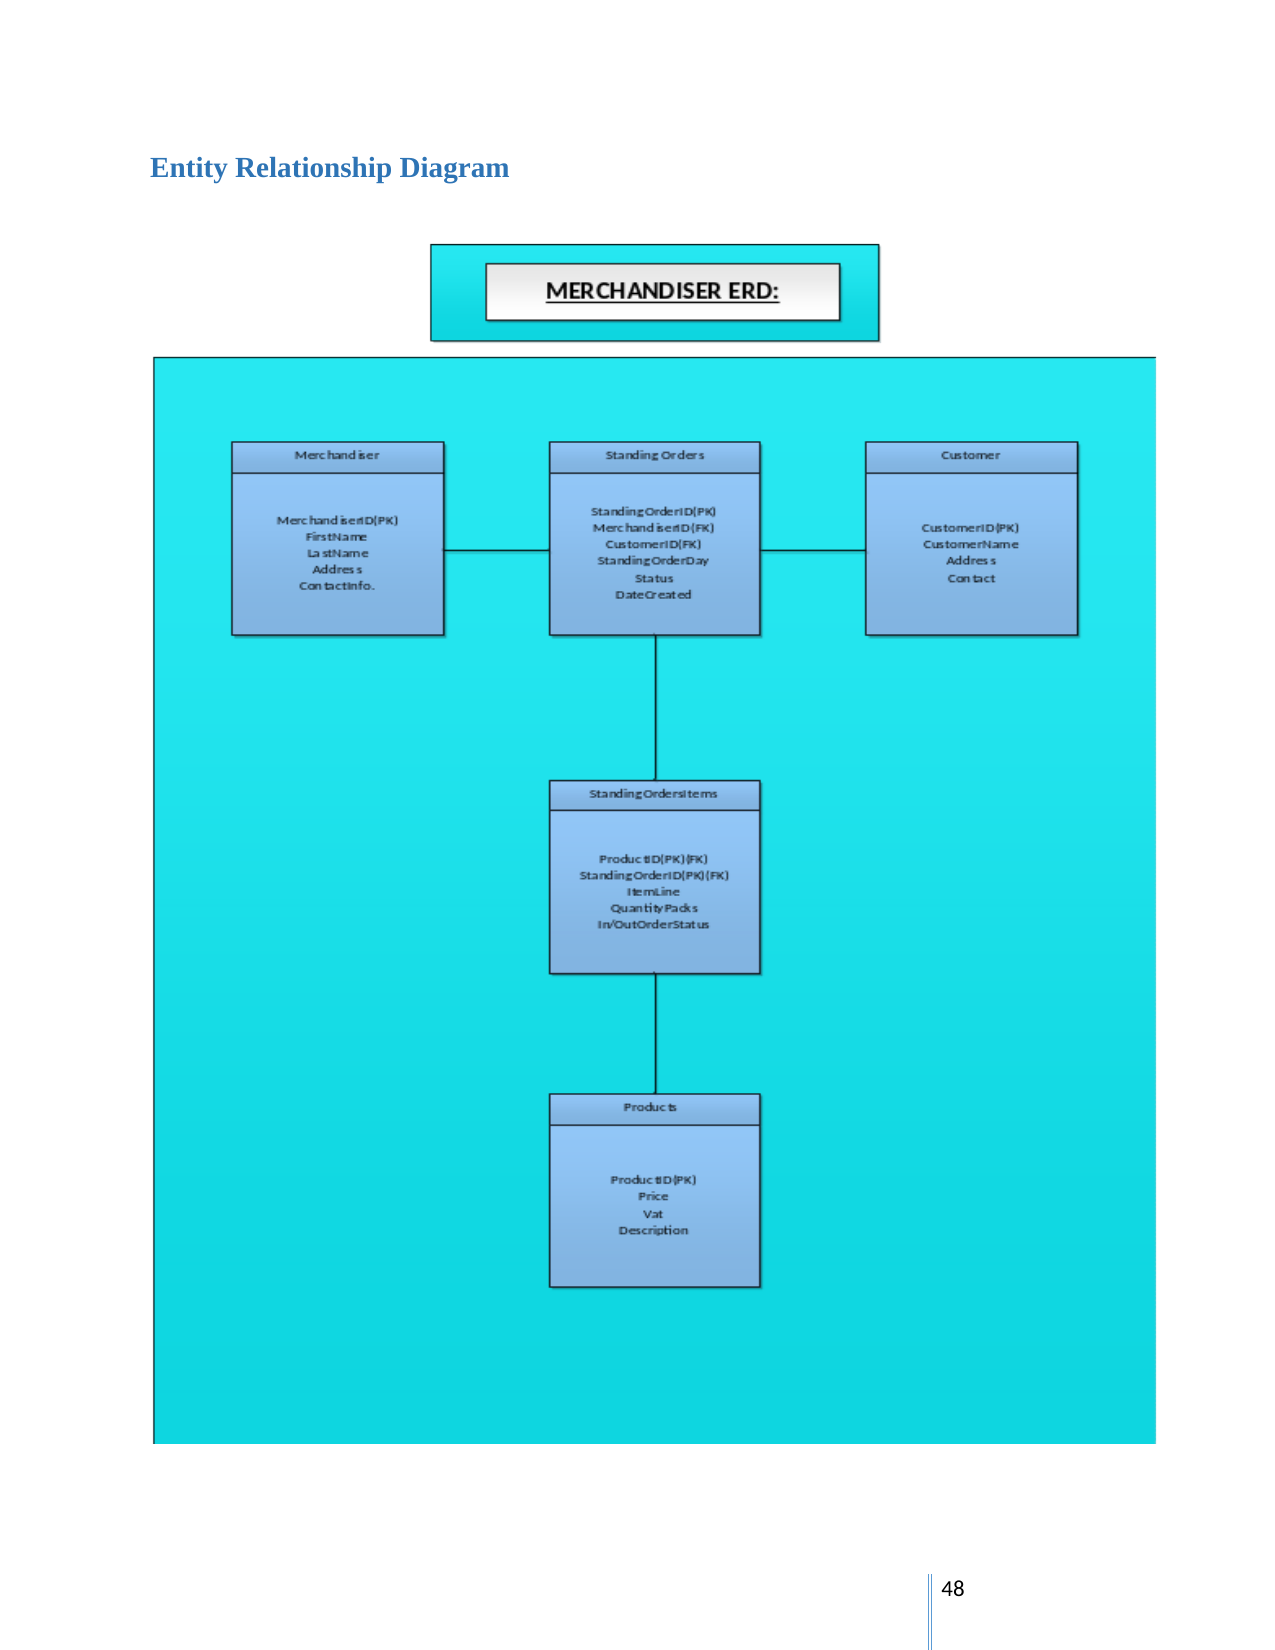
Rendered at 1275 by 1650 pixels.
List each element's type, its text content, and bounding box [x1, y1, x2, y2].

subtitle Entity Relationship Diagram [150, 150, 1125, 183]
